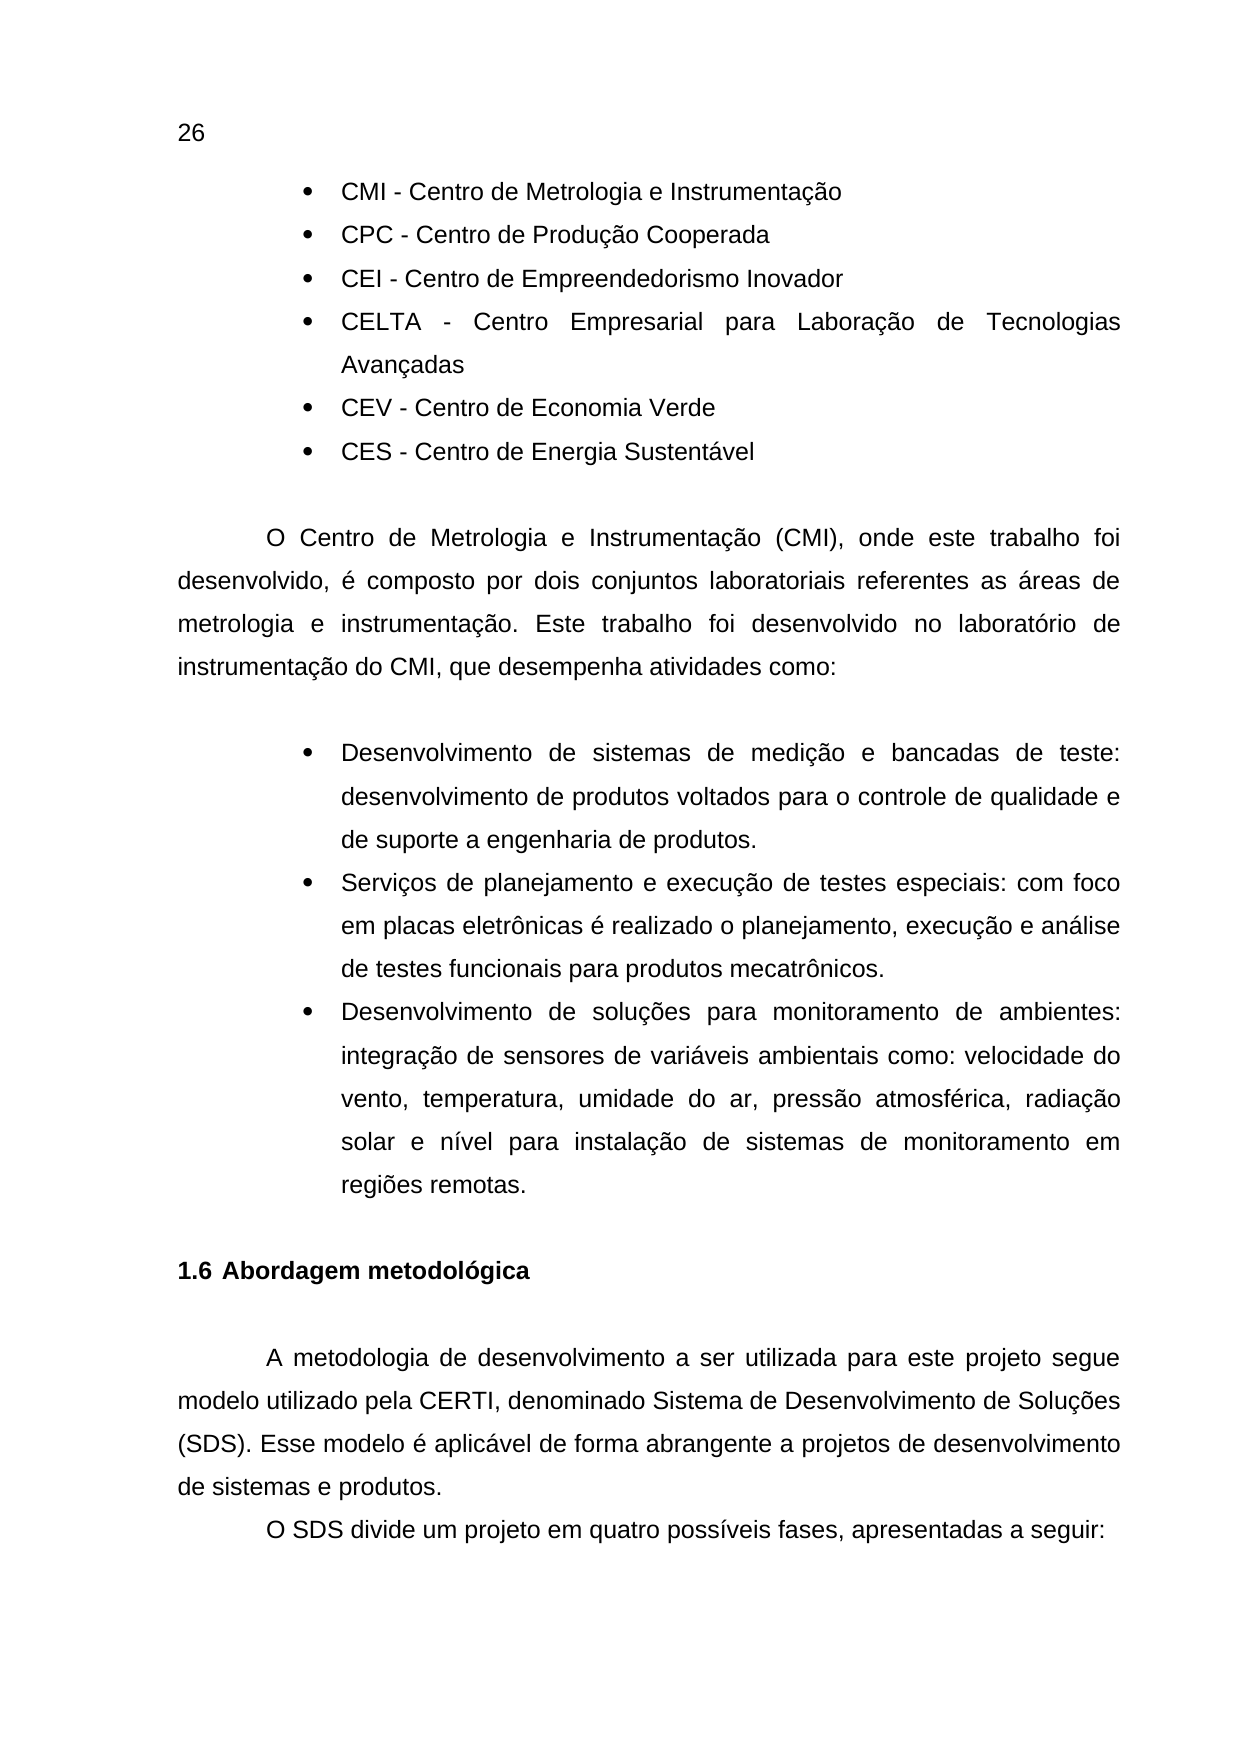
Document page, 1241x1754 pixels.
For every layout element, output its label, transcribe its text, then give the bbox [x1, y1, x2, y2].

subtitle Abordagem metodológica [177, 1256, 1122, 1285]
text A metodologia de desenvolvimento a ser utilizada para este projeto segue modelo utilizado pela CERTI, denominado Sistema de Desenvolvimento de Soluções (SDS). Esse modelo é aplicável de forma abrangente a projetos de desenvolvimento de sistemas e produtos. [177, 1342, 1122, 1501]
text O SDS divide um projeto em quatro possíveis fases, apresentadas a seguir: [177, 1515, 1122, 1544]
